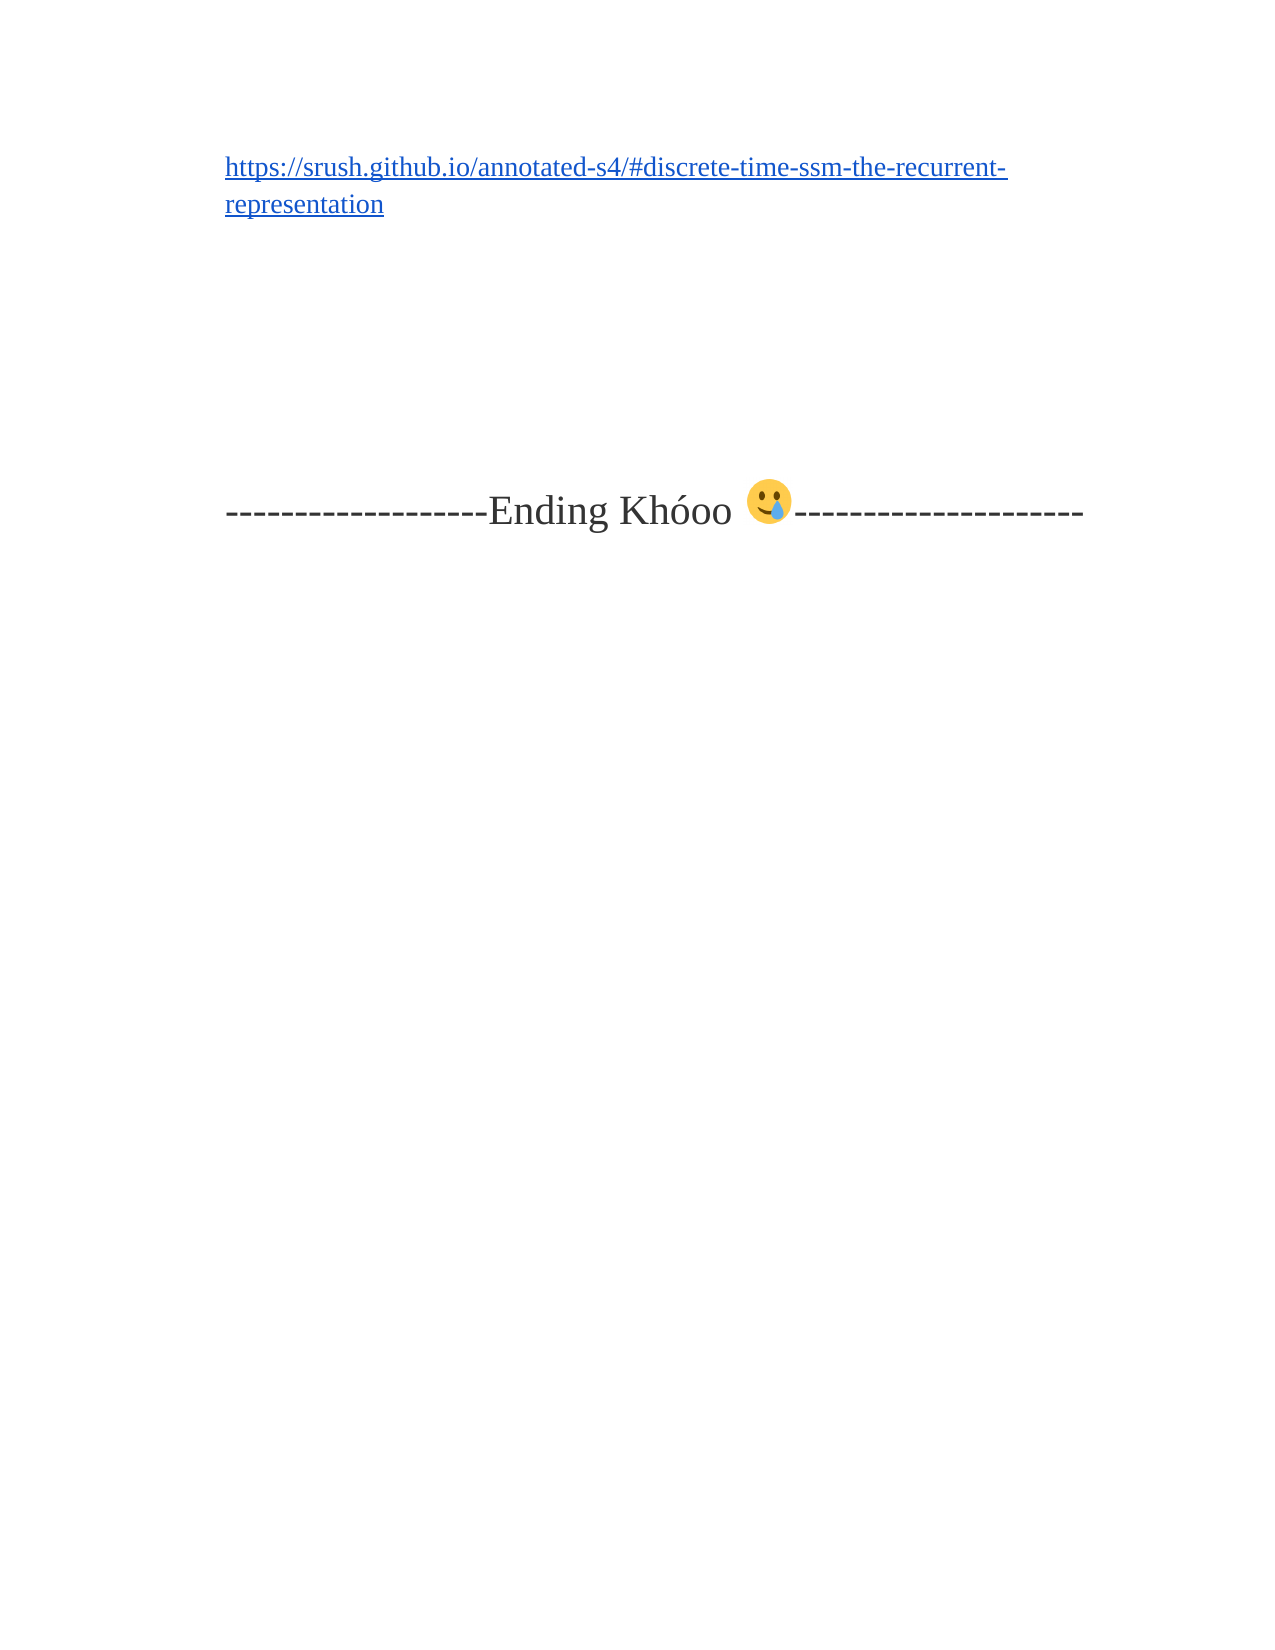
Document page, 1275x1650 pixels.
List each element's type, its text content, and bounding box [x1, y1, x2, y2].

text https://srush.github.io/annotated-s4/#discrete-time-ssm-the-recurrent-representation [225, 150, 1125, 219]
picture [743, 477, 794, 525]
text -------------------Ending Khóoo --------------------- [225, 477, 1125, 533]
